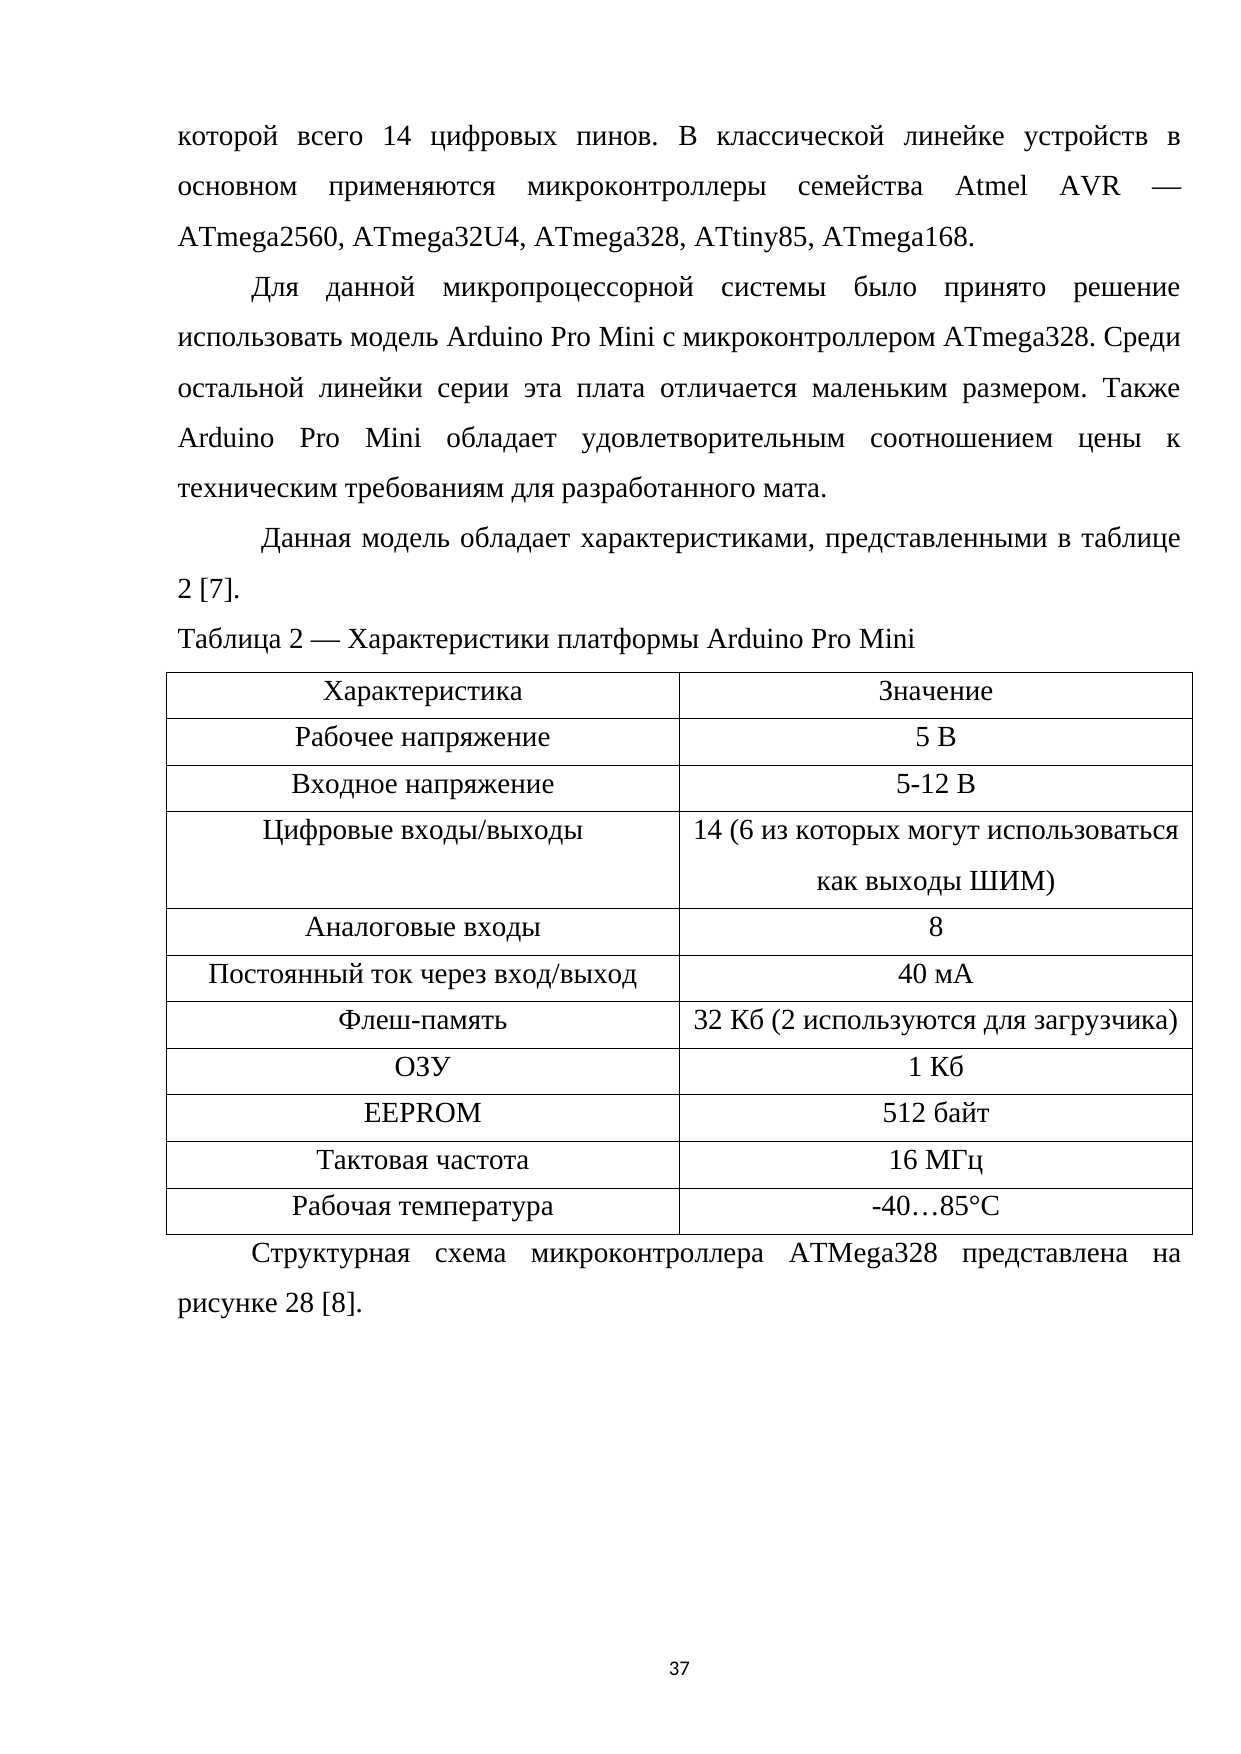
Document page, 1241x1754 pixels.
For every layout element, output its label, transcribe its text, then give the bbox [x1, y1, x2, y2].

table_cell Входное напряжение [167, 766, 679, 811]
table_cell Аналоговые входы [167, 909, 679, 955]
table_cell 512 байт [680, 1095, 1192, 1141]
table_cell Рабочее напряжение [167, 719, 679, 765]
table_cell -40…85°C [680, 1189, 1192, 1234]
table_cell 16 МГц [680, 1142, 1192, 1187]
text Структурная схема микроконтроллера ATMega328 представлена на рисунке 28 [8]. [177, 1235, 1181, 1319]
table_cell 14 (6 из которых могут использоваться как выходы ШИМ) [680, 812, 1192, 908]
table_cell 40 мА [680, 956, 1192, 1001]
table_cell Рабочая температура [167, 1189, 679, 1234]
table_cell 32 Кб (2 используются для загрузчика) [680, 1002, 1192, 1048]
table_header Характеристика [167, 673, 679, 718]
table_cell Постоянный ток через вход/выход [167, 956, 679, 1001]
table_cell Тактовая частота [167, 1142, 679, 1187]
table_cell EEPROM [167, 1095, 679, 1141]
table_cell Флеш-память [167, 1002, 679, 1048]
text Данная модель обладает характеристиками, представленными в таблице 2 [7]. [177, 521, 1181, 604]
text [177, 118, 1181, 252]
table_cell Цифровые входы/выходы [167, 812, 679, 908]
table_cell 8 [680, 909, 1192, 955]
table_cell 5 В [680, 719, 1192, 765]
table_header Значение [680, 673, 1192, 718]
table_cell 1 Кб [680, 1049, 1192, 1094]
table_cell ОЗУ [167, 1049, 679, 1094]
text Таблица 2 — Характеристики платформы Arduino Pro Mini [177, 621, 1181, 655]
text Для данной микропроцессорной системы было принято решение использовать модель Arduino Pro Mini с микроконтроллером ATmega328. Среди остальной линейки серии эта плата отличается маленьким размером. Также Arduino Pro Mini обладает удовлетворительным соотношением цены к техническим требованиям для разработанного мата. [177, 269, 1181, 504]
table_cell 5-12 В [680, 766, 1192, 811]
